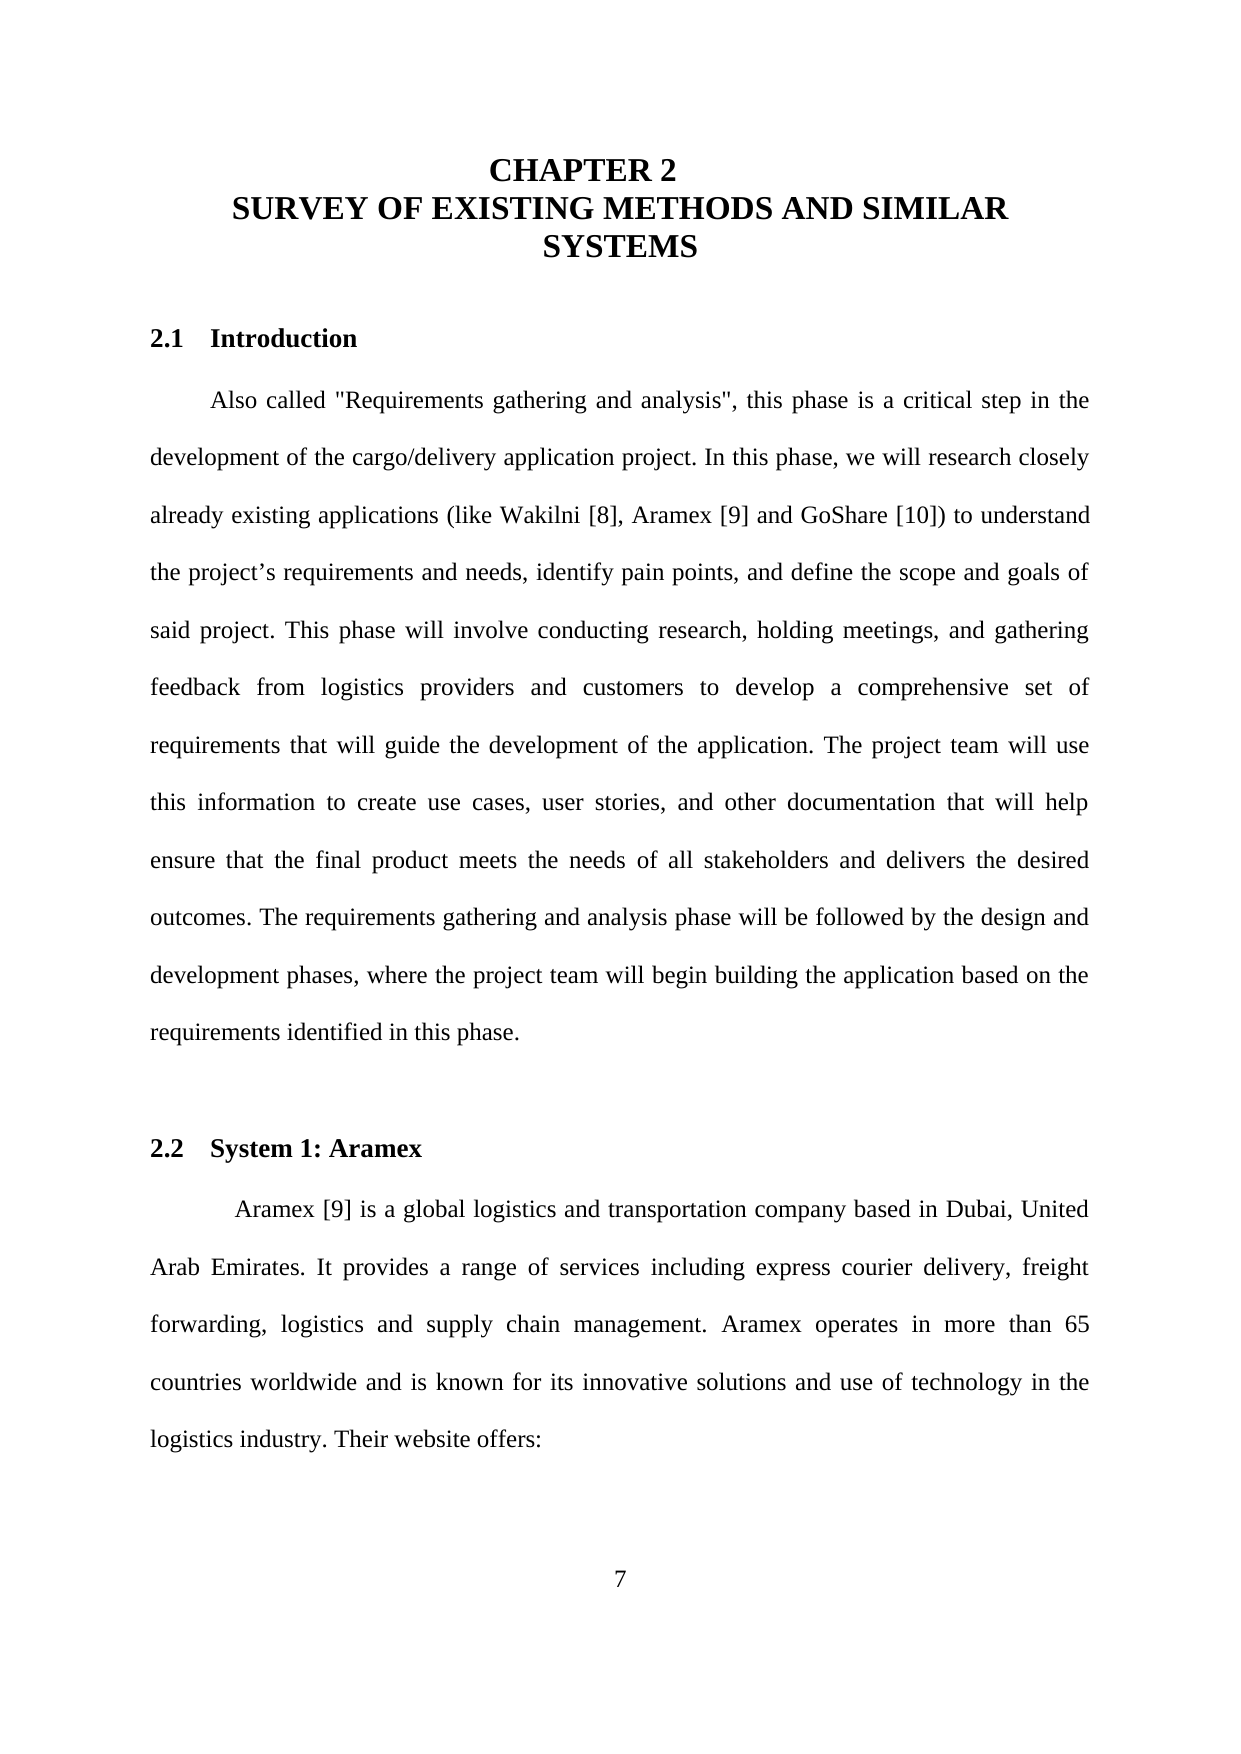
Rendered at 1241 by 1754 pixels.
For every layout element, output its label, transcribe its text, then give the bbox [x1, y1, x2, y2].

text Also called "Requirements gathering and analysis", this phase is a critical step in the development of the cargo/delivery application project. In this phase, we will research closely already existing applications (like Wakilni , Aramex and GoShare) to understand the project’s requirements and needs, identify pain points, and define the scope and goals of said project. This phase will involve conducting research, holding meetings, and gathering feedback from logistics providers and customers to develop a comprehensive set of requirements that will guide the development of the application. The project team will use this information to create use cases, user stories, and other documentation that will help ensure that the final product meets the needs of all stakeholders and delivers the desired outcomes. The requirements gathering and analysis phase will be followed by the design and development phases, where the project team will begin building the application based on the requirements identified in this phase. [150, 385, 1090, 1046]
subtitle Survey of Existing Methods and Similar Systems [150, 150, 1090, 265]
subtitle Introduction [150, 322, 1090, 354]
subtitle System 1: Aramex [150, 1132, 1090, 1163]
text Aramex is a global logistics and transportation company based in Dubai, United Arab Emirates. It provides a range of services including express courier delivery, freight forwarding, logistics and supply chain management. Aramex operates in more than 65 countries worldwide and is known for its innovative solutions and use of technology in the logistics industry. Their website offers: [150, 1194, 1090, 1453]
